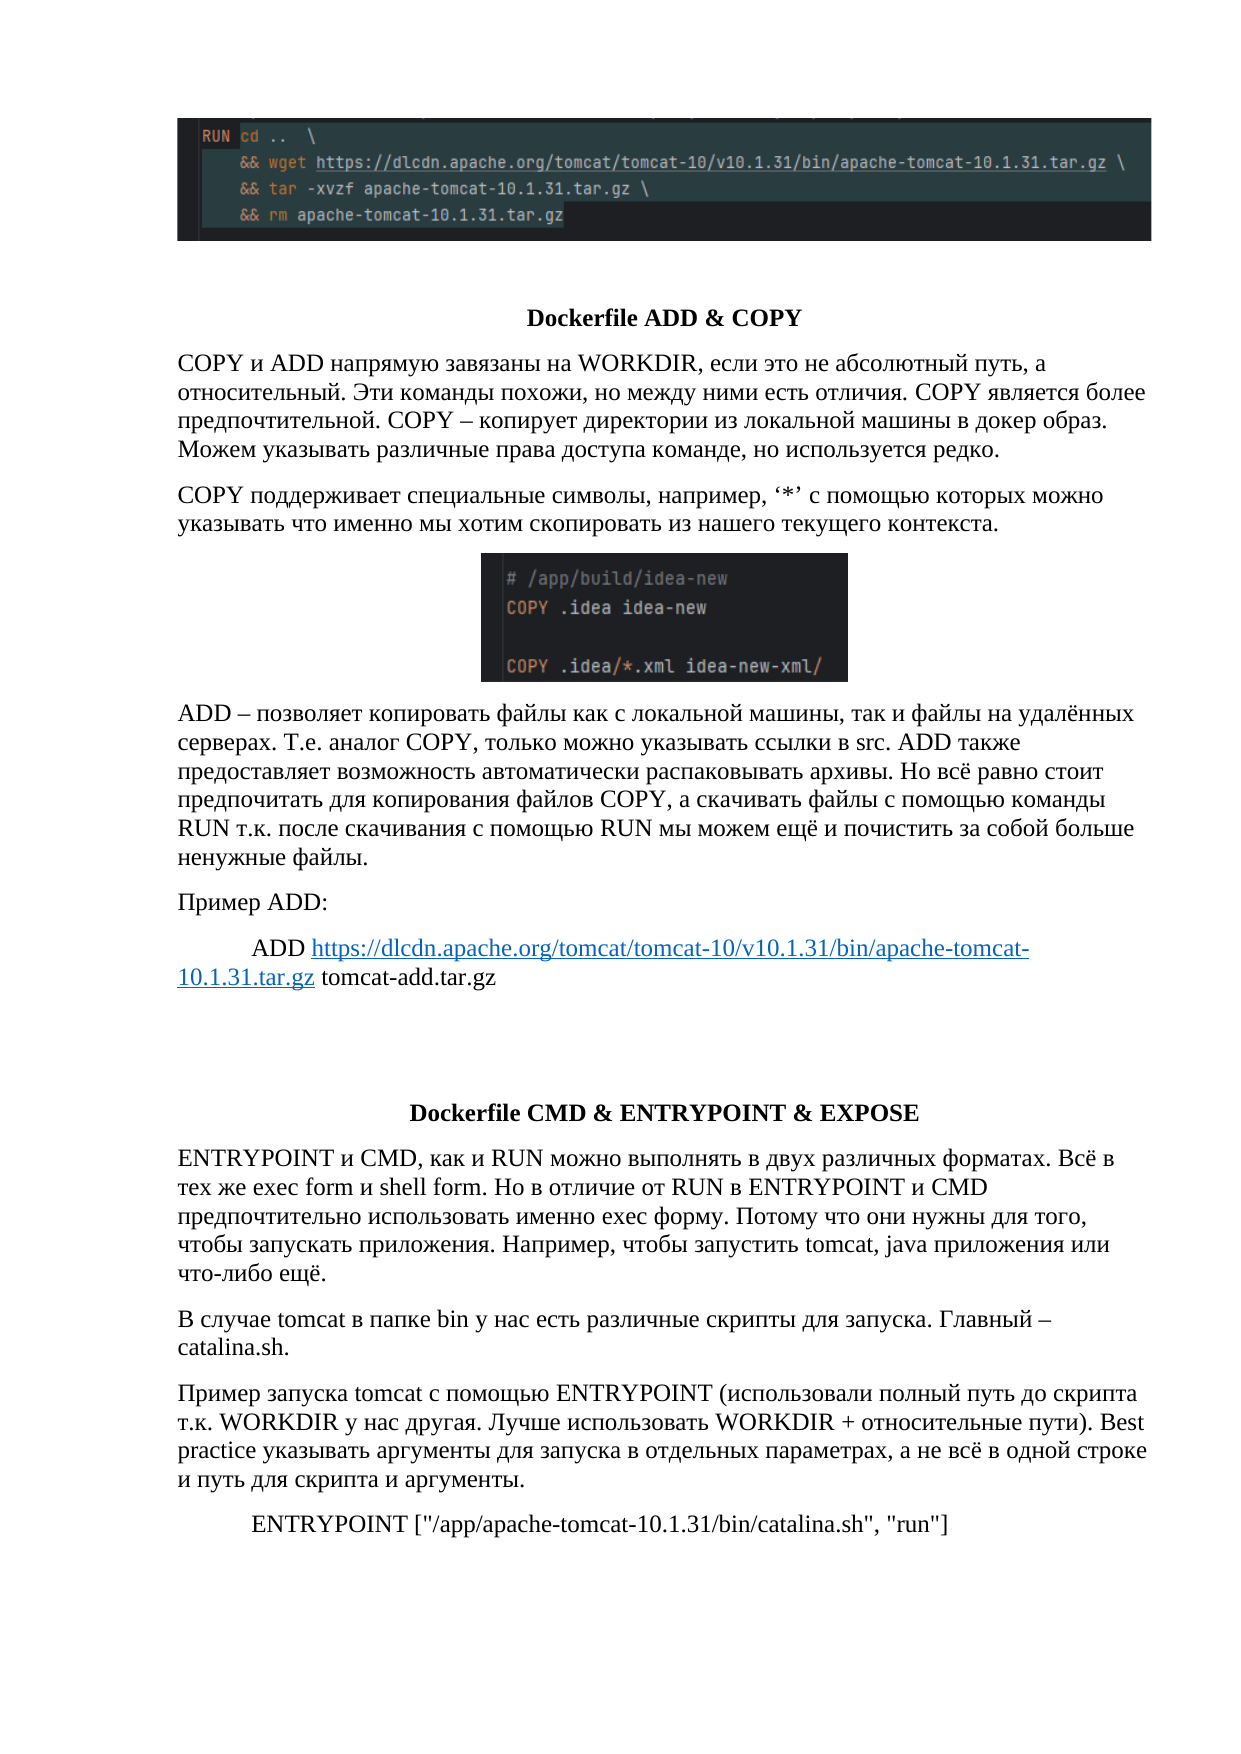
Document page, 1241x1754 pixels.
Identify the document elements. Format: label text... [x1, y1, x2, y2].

text ENTRYPOINT ["/app/apache-tomcat-10.1.31/bin/catalina.sh", "run"] [177, 1509, 1152, 1538]
text ADD – позволяет копировать файлы как с локальной машины, так и файлы на удалённых серверах. Т.е. аналог COPY, только можно указывать ссылки в src. ADD также предоставляет возможность автоматически распаковывать архивы. Но всё равно стоит предпочитать для копирования файлов COPY, а скачивать файлы с помощью команды RUN т.к. после скачивания с помощью RUN мы можем ещё и почистить за собой больше ненужные файлы. [177, 698, 1152, 871]
text ENTRYPOINT и CMD, как и RUN можно выполнять в двух различных форматах. Всё в тех же exec form и shell form. Но в отличие от RUN в ENTRYPOINT и CMD предпочтительно использовать именно exec форму. Потому что они нужны для того, чтобы запускать приложения. Например, чтобы запустить tomcat, java приложения или что-либо ещё. [177, 1143, 1152, 1287]
text Dockerfile ADD & COPY [177, 303, 1152, 331]
text COPY и ADD напрямую завязаны на WORKDIR, если это не абсолютный путь, а относительный. Эти команды похожи, но между ними есть отличия. COPY является более предпочтительной. COPY – копирует директории из локальной машины в докер образ. Можем указывать различные права доступа команде, но используется редко. [177, 348, 1152, 463]
text Dockerfile CMD & ENTRYPOINT & EXPOSE [177, 1098, 1152, 1127]
text Пример запуска tomcat с помощью ENTRYPOINT (использовали полный путь до скрипта т.к. WORKDIR у нас другая. Лучше использовать WORKDIR + относительные пути). Best practice указывать аргументы для запуска в отдельных параметрах, а не всё в одной строке и путь для скрипта и аргументы. [177, 1378, 1152, 1493]
text Пример ADD: [177, 887, 1152, 916]
text В случае tomcat в папке bin у нас есть различные скрипты для запуска. Главный – catalina.sh. [177, 1304, 1152, 1361]
text COPY поддерживает специальные символы, например, ‘*’ с помощью которых можно указывать что именно мы хотим скопировать из нашего текущего контекста. [177, 480, 1152, 537]
text ADD https://dlcdn.apache.org/tomcat/tomcat-10/v10.1.31/bin/apache-tomcat-10.1.31.tar.gz tomcat-add.tar.gz [177, 933, 1152, 990]
picture [481, 553, 848, 682]
picture [177, 118, 1152, 241]
